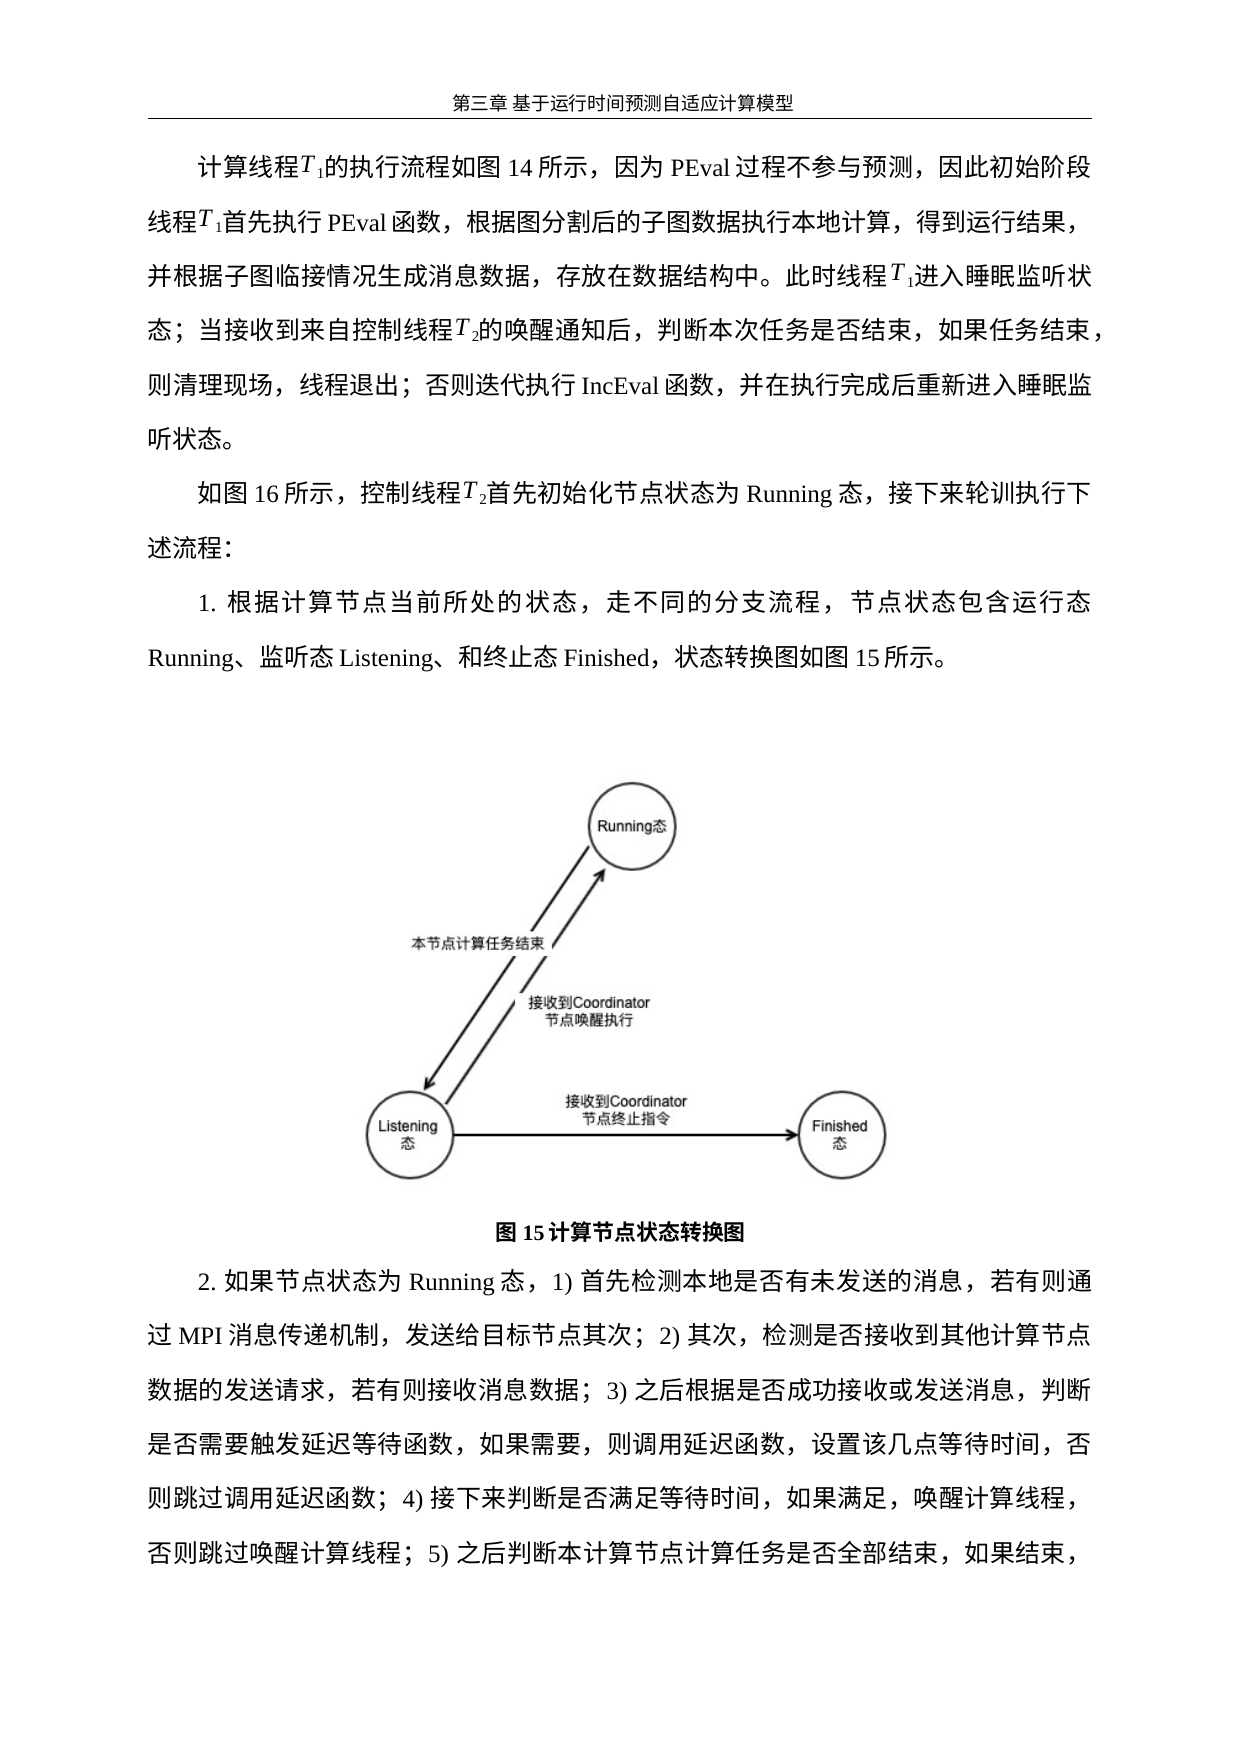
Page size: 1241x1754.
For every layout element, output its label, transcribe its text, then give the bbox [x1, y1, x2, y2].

text 图 15计算节点状态转换图 [148, 1217, 1092, 1246]
picture [330, 734, 910, 1203]
text 计算线程的执行流程如图14所示，因为PEval过程不参与预测，因此初始阶段线程首先执行PEval函数，根据图分割后的子图数据执行本地计算，得到运行结果，并根据子图临接情况生成消息数据，存放在数据结构中。此时线程进入睡眠监听状态；当接收到来自控制线程的唤醒通知后，判断本次任务是否结束，如果任务结束，则清理现场，线程退出；否则迭代执行IncEval函数，并在执行完成后重新进入睡眠监听状态。 [148, 148, 1092, 456]
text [148, 1261, 1092, 1569]
text 1. 根据计算节点当前所处的状态，走不同的分支流程，节点状态包含运行态Running、监听态Listening、和终止态Finished，状态转换图如图15所示。 [148, 583, 1092, 673]
text 如图16所示，控制线程首先初始化节点状态为Running态，接下来轮训执行下述流程： [148, 474, 1092, 564]
